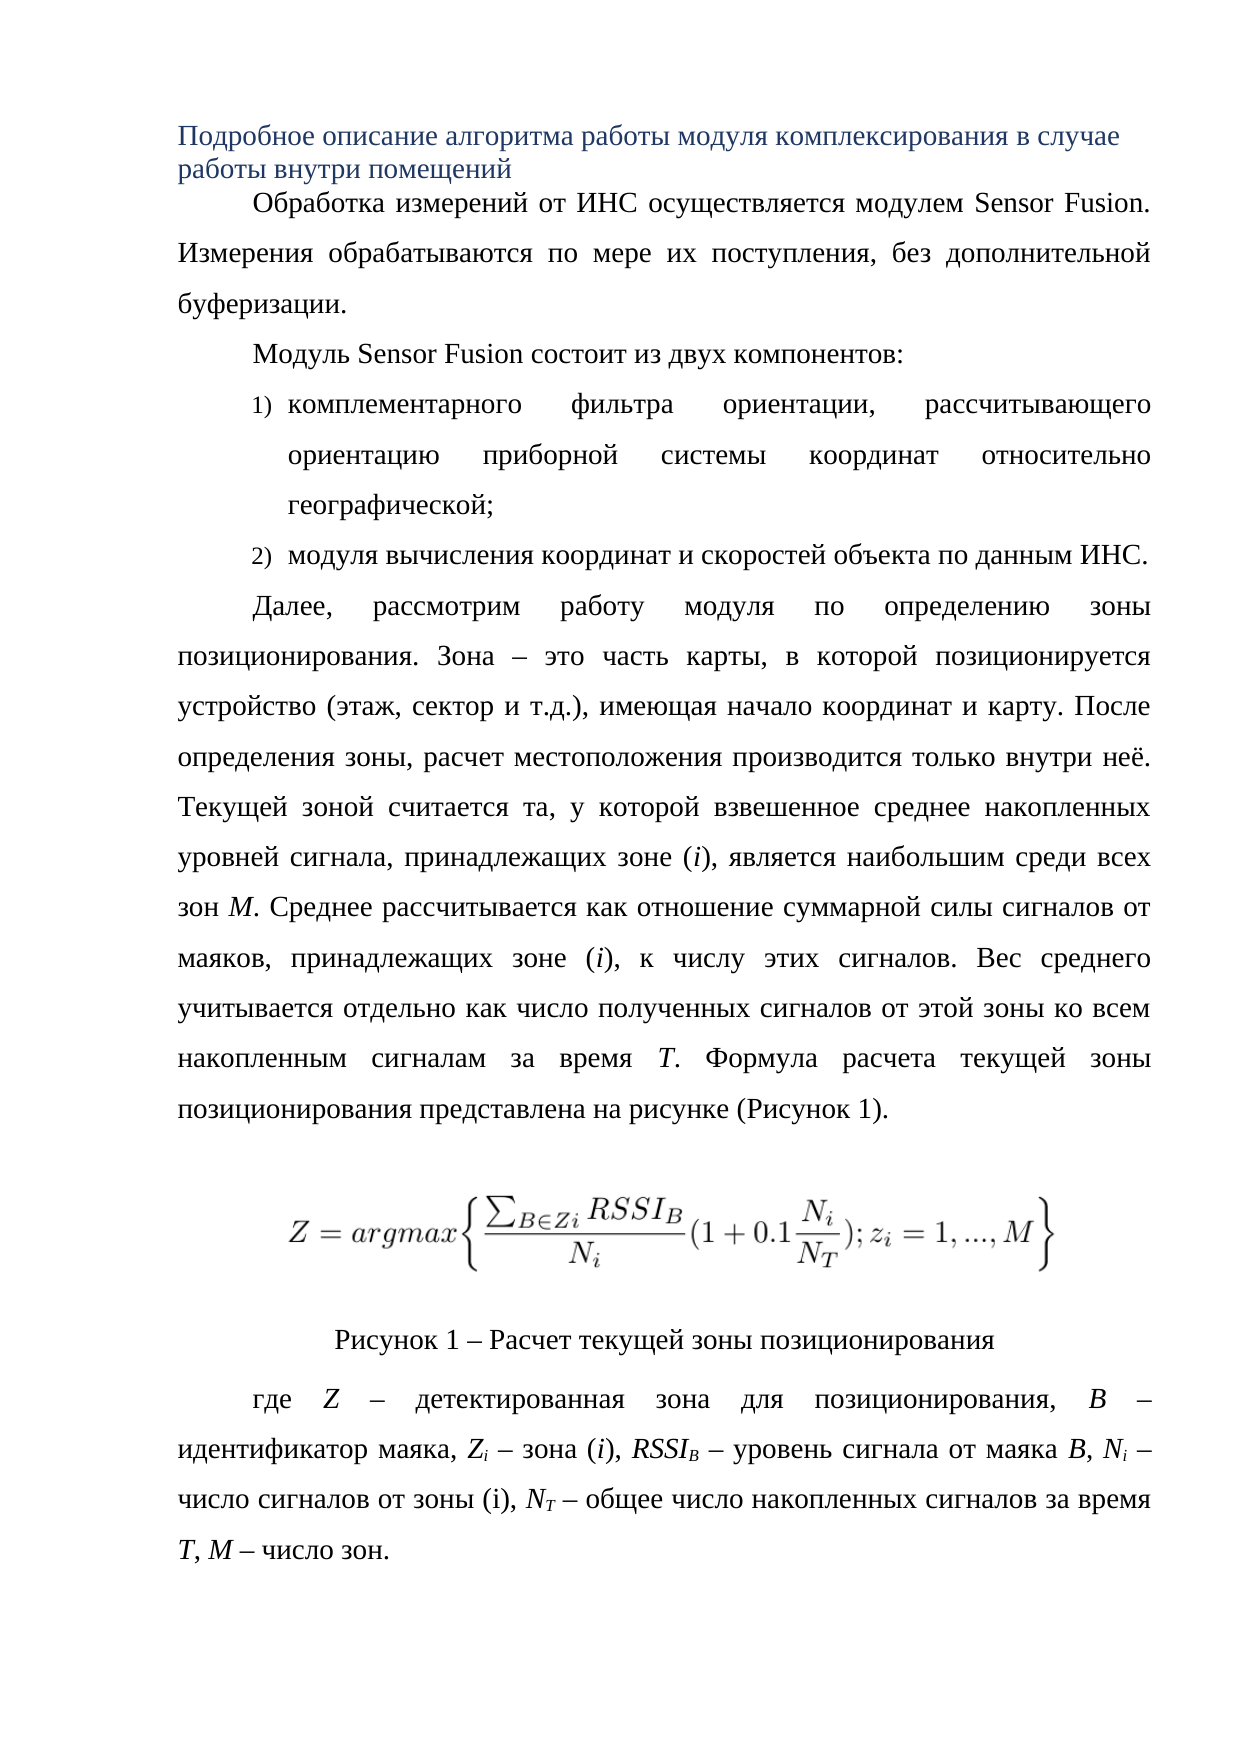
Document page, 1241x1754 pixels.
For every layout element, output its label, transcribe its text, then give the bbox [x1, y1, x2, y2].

picture [267, 1153, 1062, 1308]
text Далее, рассмотрим работу модуля по определению зоны позиционирования. Зона – это часть карты, в которой позиционируется устройство (этаж, сектор и т.д.), имеющая начало координат и карту. После определения зоны, расчет местоположения производится только внутри неё. Текущей зоной считается та, у которой взвешенное среднее накопленных уровней сигнала, принадлежащих зоне (i), является наибольшим среди всех зон M. Среднее рассчитывается как отношение суммарной силы сигналов от маяков, принадлежащих зоне (i), к числу этих сигналов. Вес среднего учитывается отдельно как число полученных сигналов от этой зоны ко всем накопленным сигналам за время Т. Формула расчета текущей зоны позиционирования представлена на рисунке (Рисунок 1). [177, 588, 1152, 1124]
text Обработка измерений от ИНС осуществляется модулем Sensor Fusion. Измерения обрабатываются по мере их поступления, без дополнительной буферизации. [177, 185, 1152, 319]
text Модуль Sensor Fusion состоит из двух компонентов: [177, 336, 1152, 370]
text Рисунок 1 – Расчет текущей зоны позиционирования [177, 1322, 1152, 1356]
list комплементарного фильтра ориентации, рассчитывающего ориентацию приборной системы координат относительно географической; [251, 386, 1152, 521]
subtitle Подробное описание алгоритма работы модуля комплексирования в случае работы внутри помещений [177, 118, 1152, 185]
list модуля вычисления координат и скоростей объекта по данным ИНС. [251, 537, 1152, 571]
text где Z – детектированная зона для позиционирования, B – идентификатор маяка, Zi – зона (i), RSSIB – уровень сигнала от маяка B, Ni – число сигналов от зоны (i), NT – общее число накопленных сигналов за время T, M – число зон. [177, 1381, 1152, 1565]
